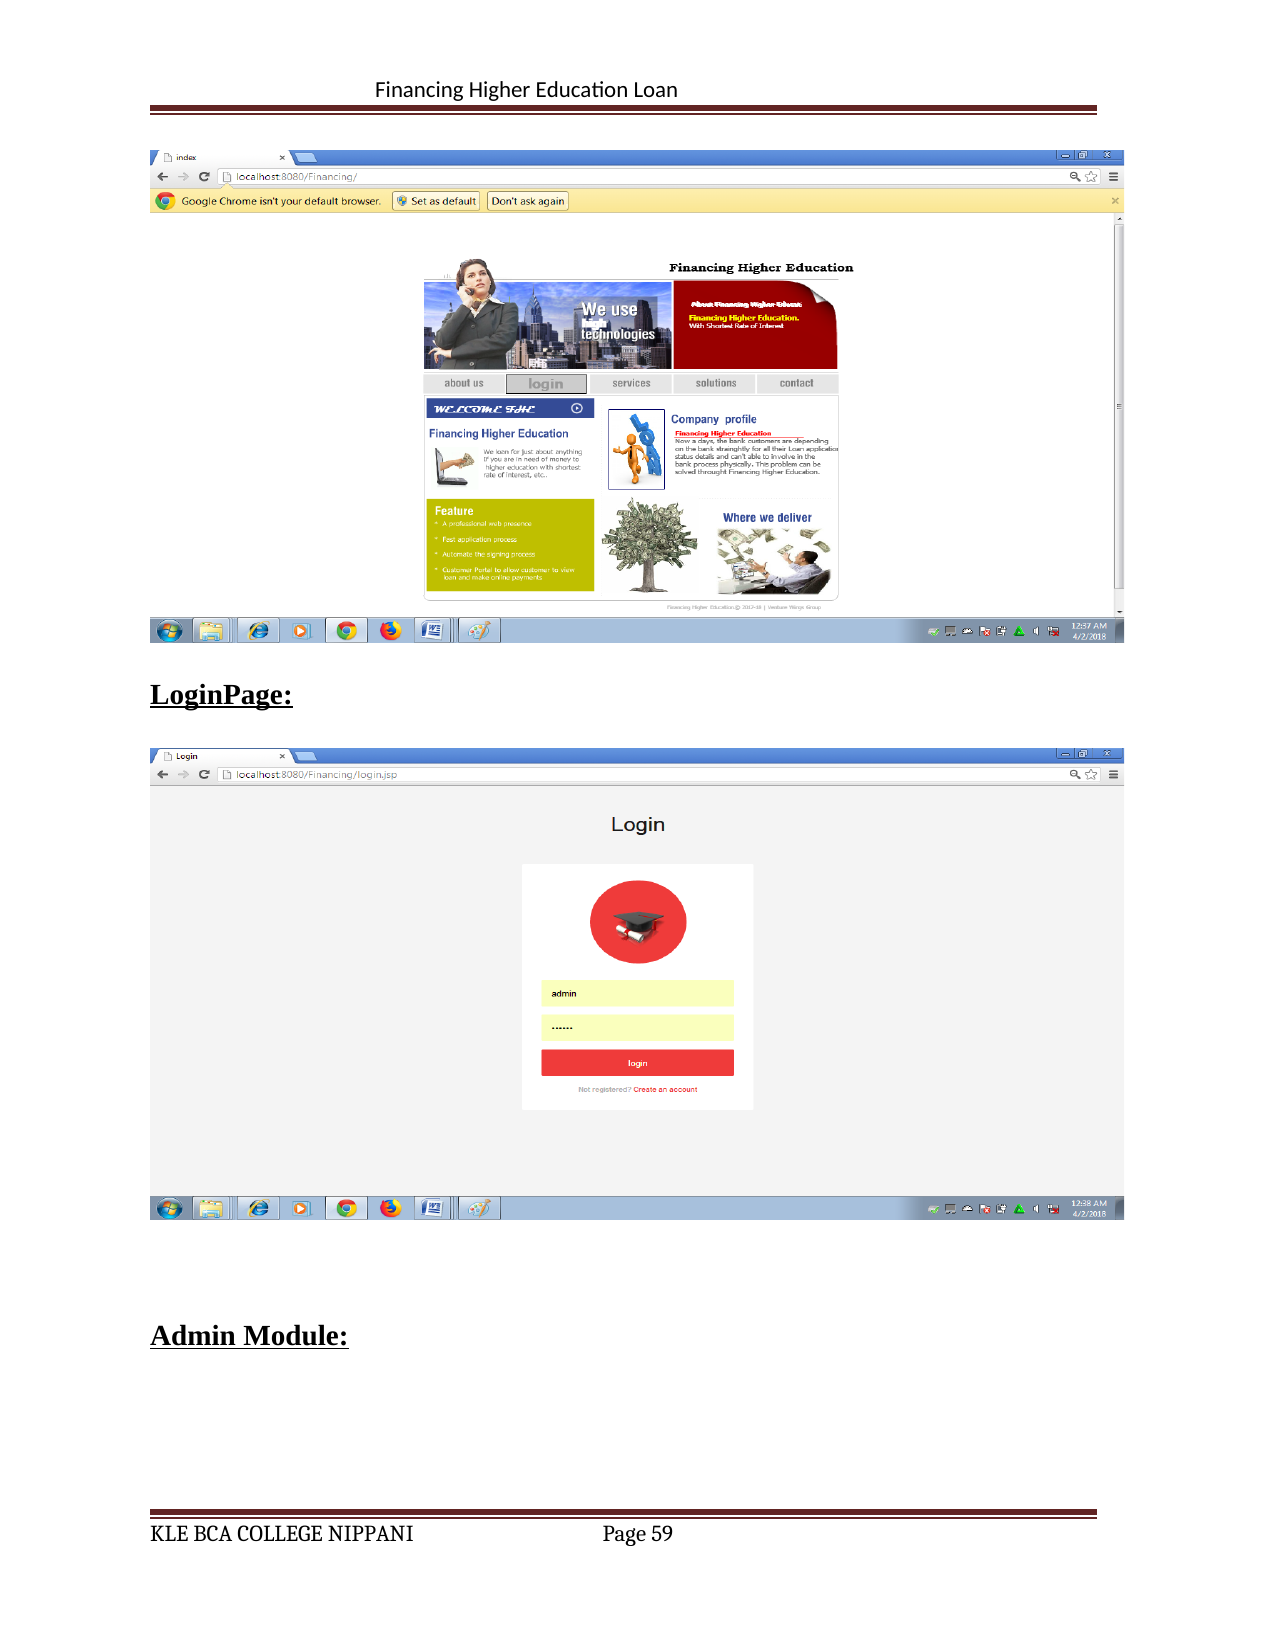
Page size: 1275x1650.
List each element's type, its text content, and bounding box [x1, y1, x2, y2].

picture [150, 748, 1125, 1220]
text Admin Module: [150, 1318, 1022, 1352]
text LoginPage: [150, 677, 1022, 711]
picture [150, 150, 1125, 643]
